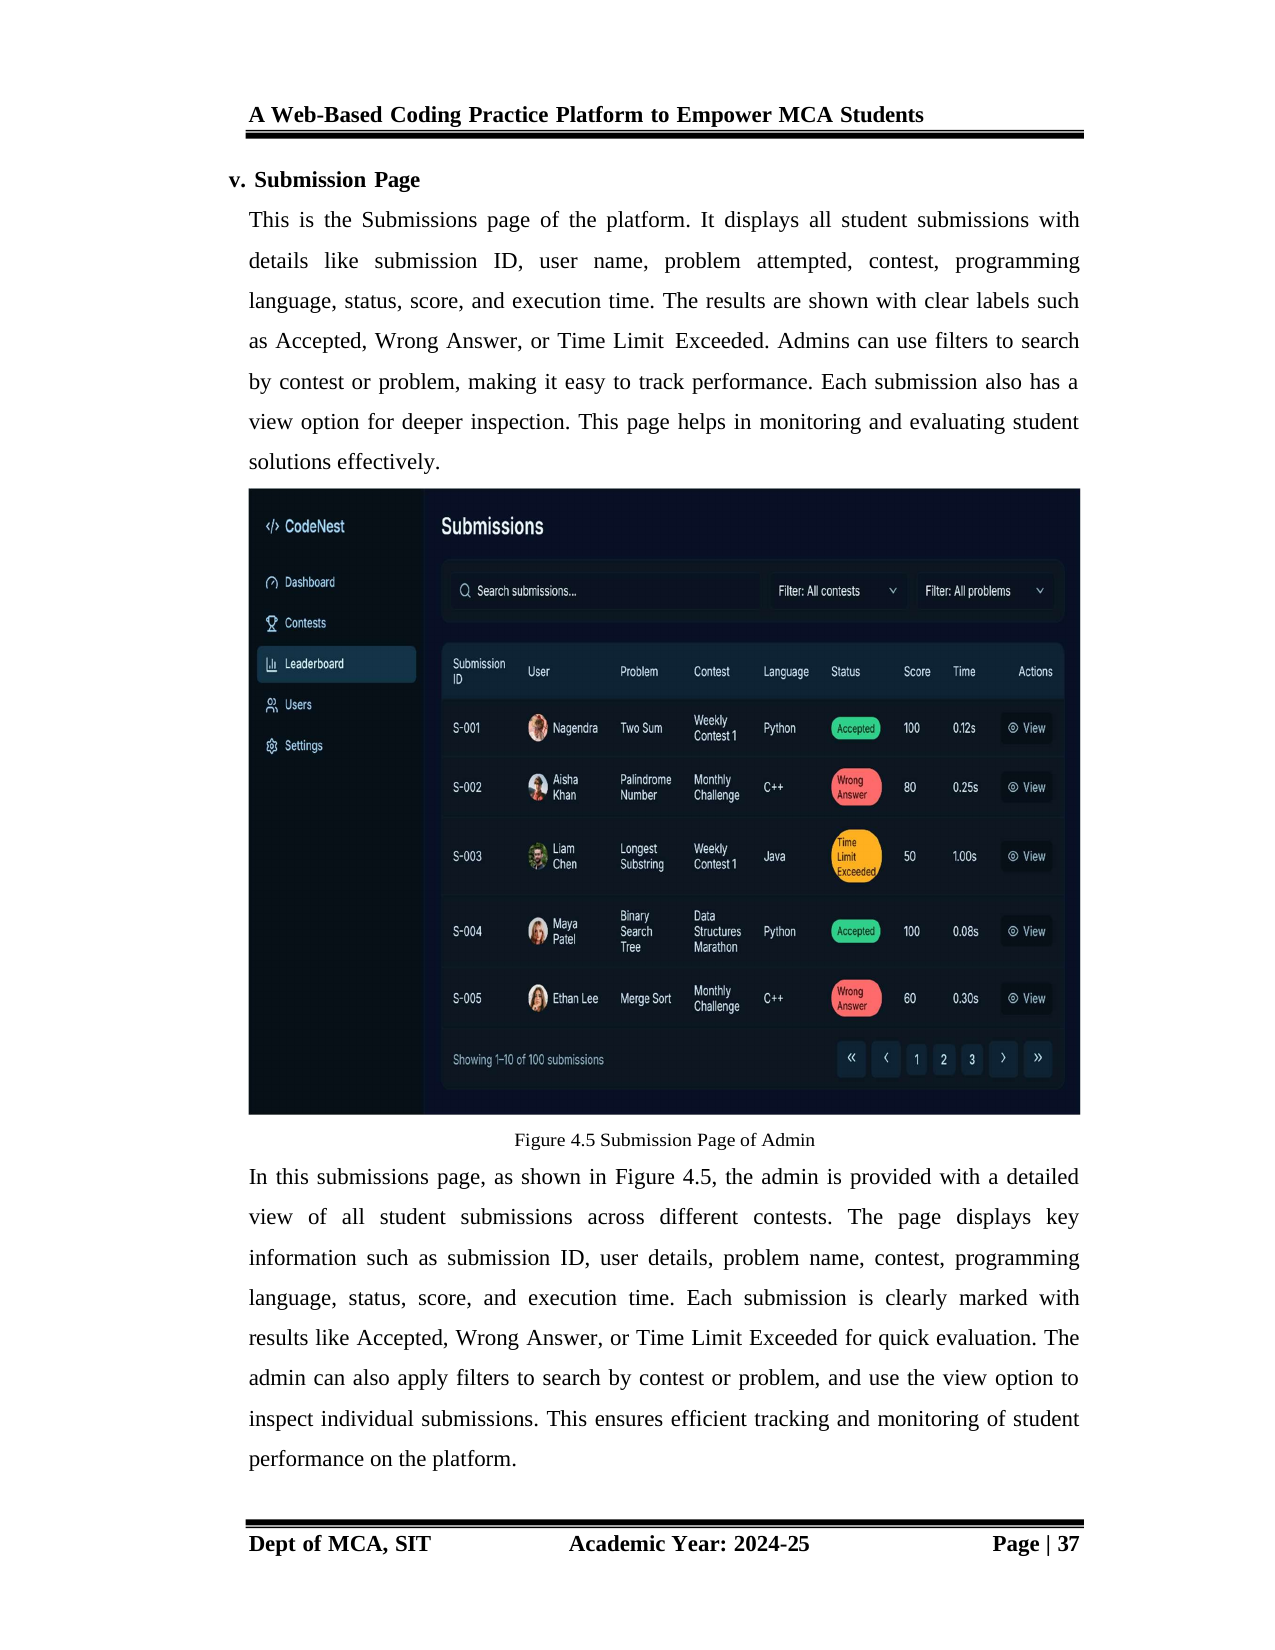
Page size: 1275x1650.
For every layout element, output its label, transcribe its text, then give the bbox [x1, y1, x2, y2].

picture [248, 488, 1081, 1115]
subtitle Submission Page [229, 166, 1200, 193]
text In this submissions page, as shown in Figure 4.5, the admin is provided with a detailed view of all student submissions across different contests. The page displays key information such as submission ID, user details, problem name, contest, programming language, status, score, and execution time. Each submission is clearly marked with results like Accepted, Wrong Answer, or Time Limit Exceeded for quick evaluation. The admin can also apply filters to search by contest or problem, and use the view option to inspect individual submissions. This ensures efficient tracking and monitoring of student performance on the platform. [248, 1163, 1081, 1471]
text This is the Submissions page of the platform. It displays all student submissions with details like submission ID, user name, problem attempted, contest, programming language, status, score, and execution time. The results are shown with clear labels such as Accepted, Wrong Answer, or Time Limit Exceeded. Admins can use filters to search by contest or problem, making it easy to track performance. Each submission also has a view option for deeper inspection. This page helps in monitoring and evaluating student solutions effectively. [248, 207, 1081, 475]
text Figure 4.5 Submission Page of Admin [215, 1129, 1114, 1151]
